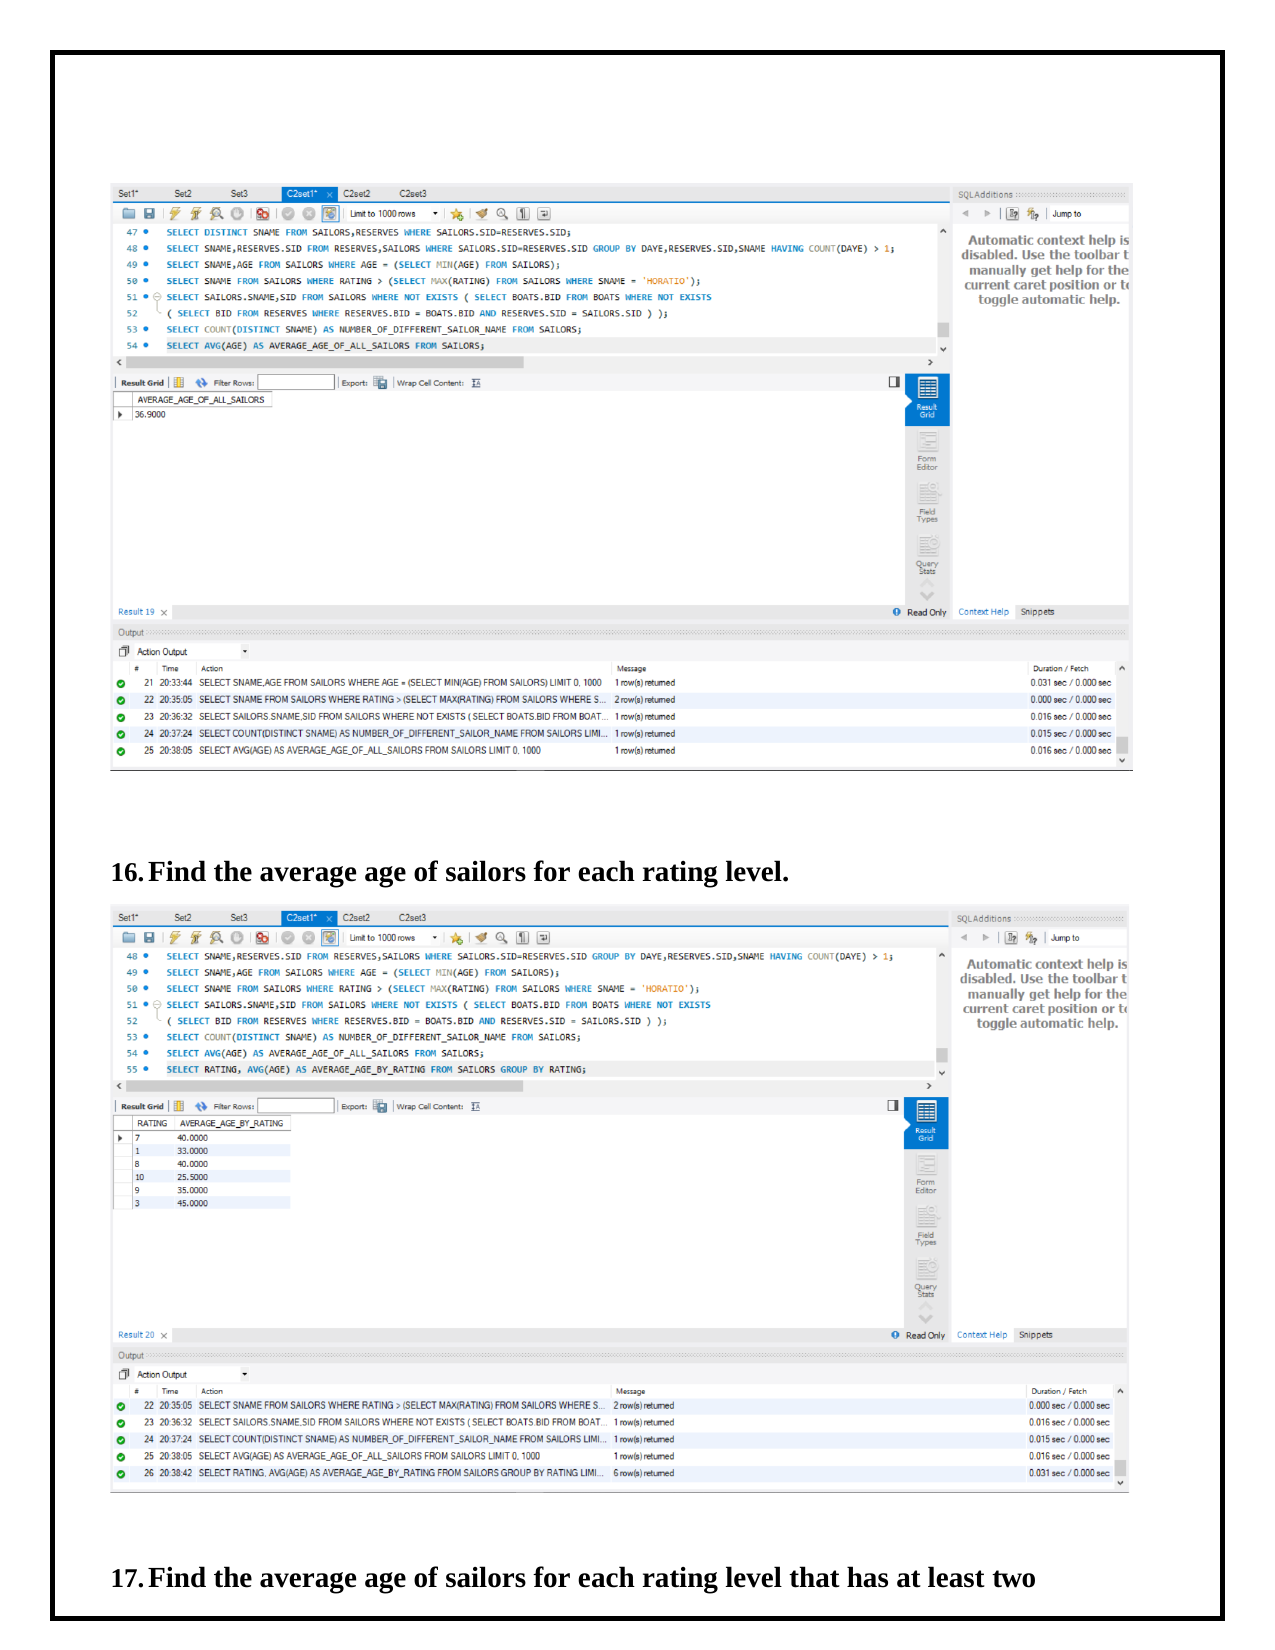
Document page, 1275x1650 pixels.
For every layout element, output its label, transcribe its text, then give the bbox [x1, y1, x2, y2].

picture [110, 183, 1133, 771]
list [110, 1560, 1061, 1593]
picture [110, 904, 1130, 1493]
list Find the average age of sailors for each rating level. [110, 854, 1185, 888]
